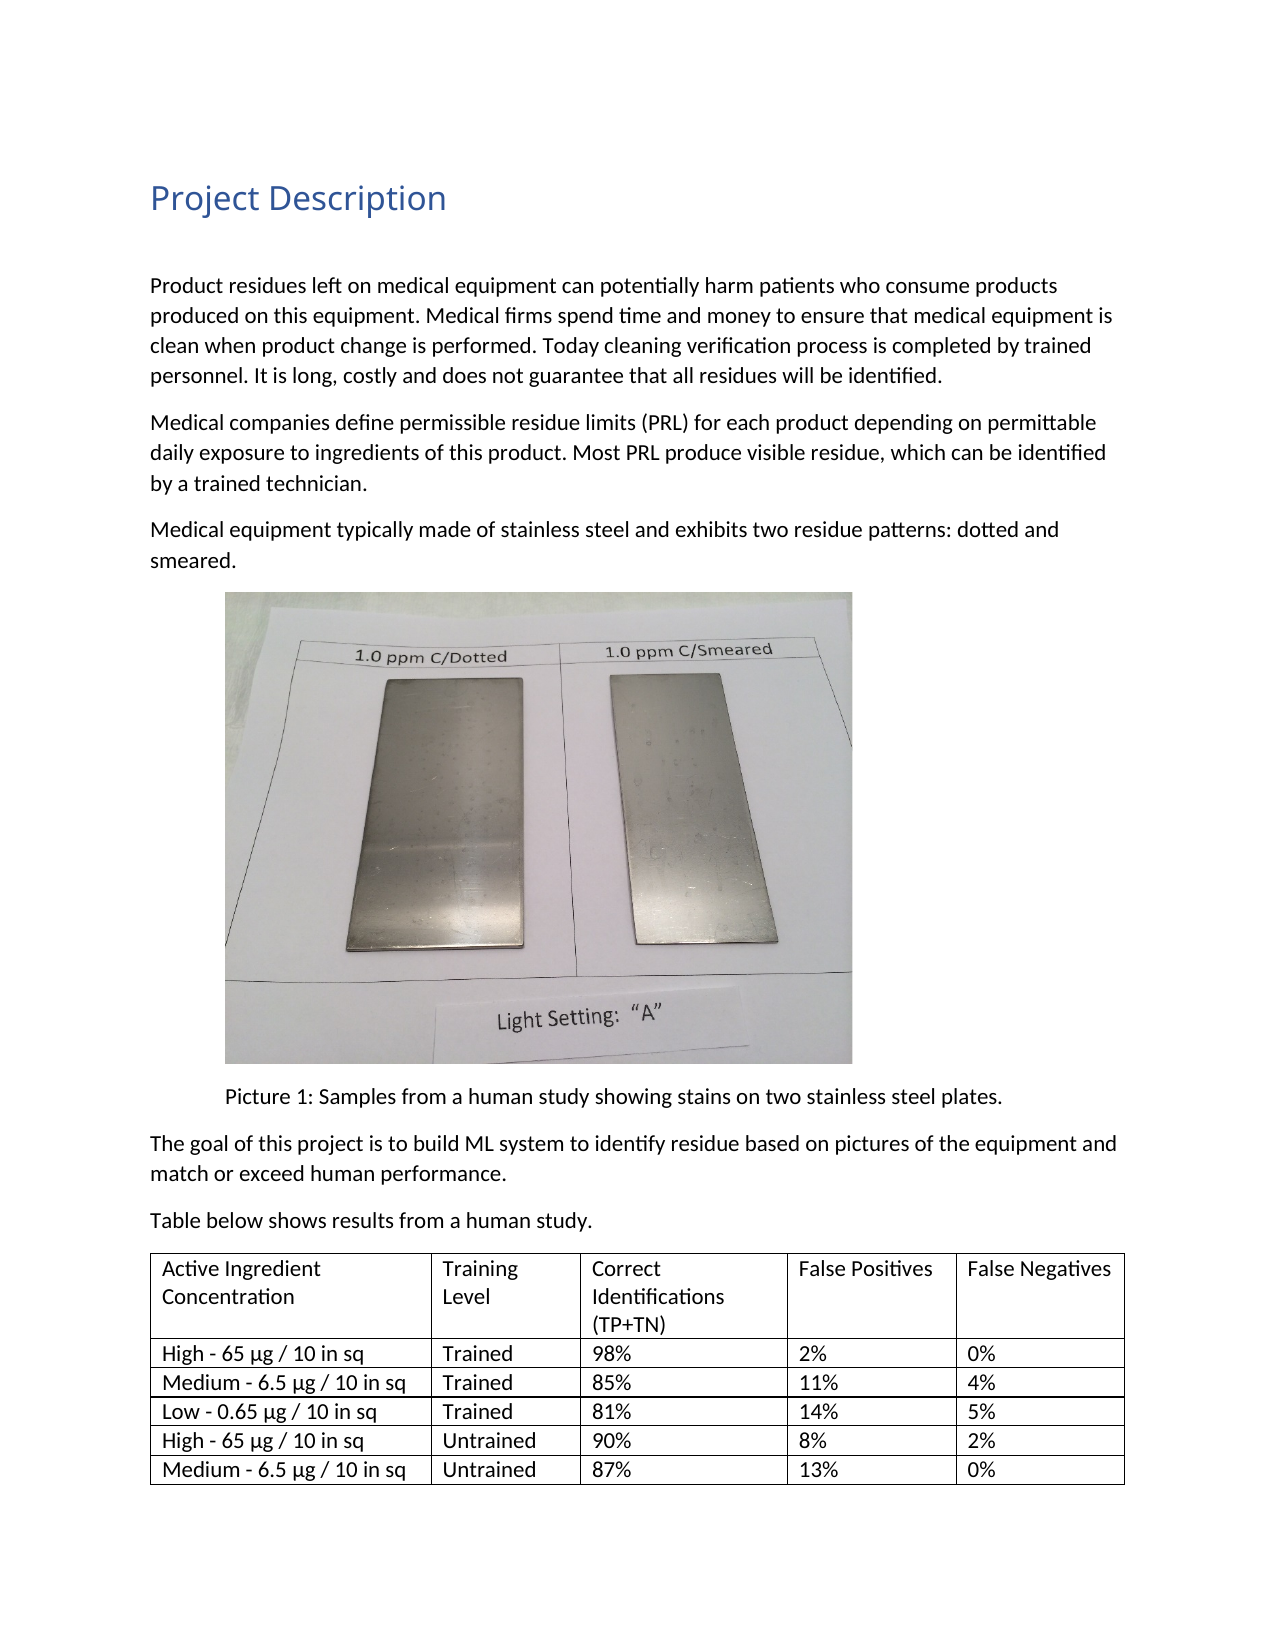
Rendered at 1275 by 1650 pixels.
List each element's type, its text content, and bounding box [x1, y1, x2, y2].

text Table below shows results from a human study. [150, 1206, 1125, 1234]
table_cell 0% [957, 1339, 1124, 1367]
table_header Correct Identifications (TP+TN) [581, 1254, 787, 1338]
text The goal of this project is to build ML system to identify residue based on pictures of the equipment and match or exceed human performance. [150, 1129, 1125, 1187]
table_cell Medium - 6.5 µg / 10 in sq [151, 1368, 431, 1396]
table_cell Trained [432, 1368, 580, 1396]
table_header False Negatives [957, 1254, 1124, 1338]
table_cell High - 65 µg / 10 in sq [151, 1339, 431, 1367]
table_cell 11% [788, 1368, 956, 1396]
subtitle Project Description [150, 175, 1125, 220]
picture [225, 592, 853, 1064]
table_cell 0% [957, 1456, 1124, 1483]
table_cell 4% [957, 1368, 1124, 1396]
text Medical equipment typically made of stainless steel and exhibits two residue patterns: dotted and smeared. [150, 516, 1125, 574]
table_cell 5% [957, 1398, 1124, 1425]
table_cell 13% [788, 1456, 956, 1483]
table_cell 2% [788, 1339, 956, 1367]
table_cell Low - 0.65 µg / 10 in sq [151, 1398, 431, 1425]
table_cell Untrained [432, 1456, 580, 1483]
table_cell 8% [788, 1426, 956, 1454]
table_cell 14% [788, 1398, 956, 1425]
text Product residues left on medical equipment can potentially harm patients who consume products produced on this equipment. Medical firms spend time and money to ensure that medical equipment is clean when product change is performed. Today cleaning verification process is completed by trained personnel. It is long, costly and does not guarantee that all residues will be identified. [150, 271, 1125, 389]
table_cell 81% [581, 1398, 787, 1425]
text Picture 1: Samples from a human study showing stains on two stainless steel plates. [225, 1082, 1125, 1110]
table_cell 2% [957, 1426, 1124, 1454]
table_cell High - 65 µg / 10 in sq [151, 1426, 431, 1454]
table_cell Trained [432, 1398, 580, 1425]
table_header False Positives [788, 1254, 956, 1338]
table_cell 90% [581, 1426, 787, 1454]
table_cell Untrained [432, 1426, 580, 1454]
text Medical companies define permissible residue limits (PRL) for each product depending on permittable daily exposure to ingredients of this product. Most PRL produce visible residue, which can be identified by a trained technician. [150, 408, 1125, 497]
table_cell 98% [581, 1339, 787, 1367]
table_cell Trained [432, 1339, 580, 1367]
table_header Active Ingredient Concentration [151, 1254, 431, 1338]
table_cell Medium - 6.5 µg / 10 in sq [151, 1456, 431, 1483]
table_cell 87% [581, 1456, 787, 1483]
table_header Training Level [432, 1254, 580, 1338]
table_cell 85% [581, 1368, 787, 1396]
